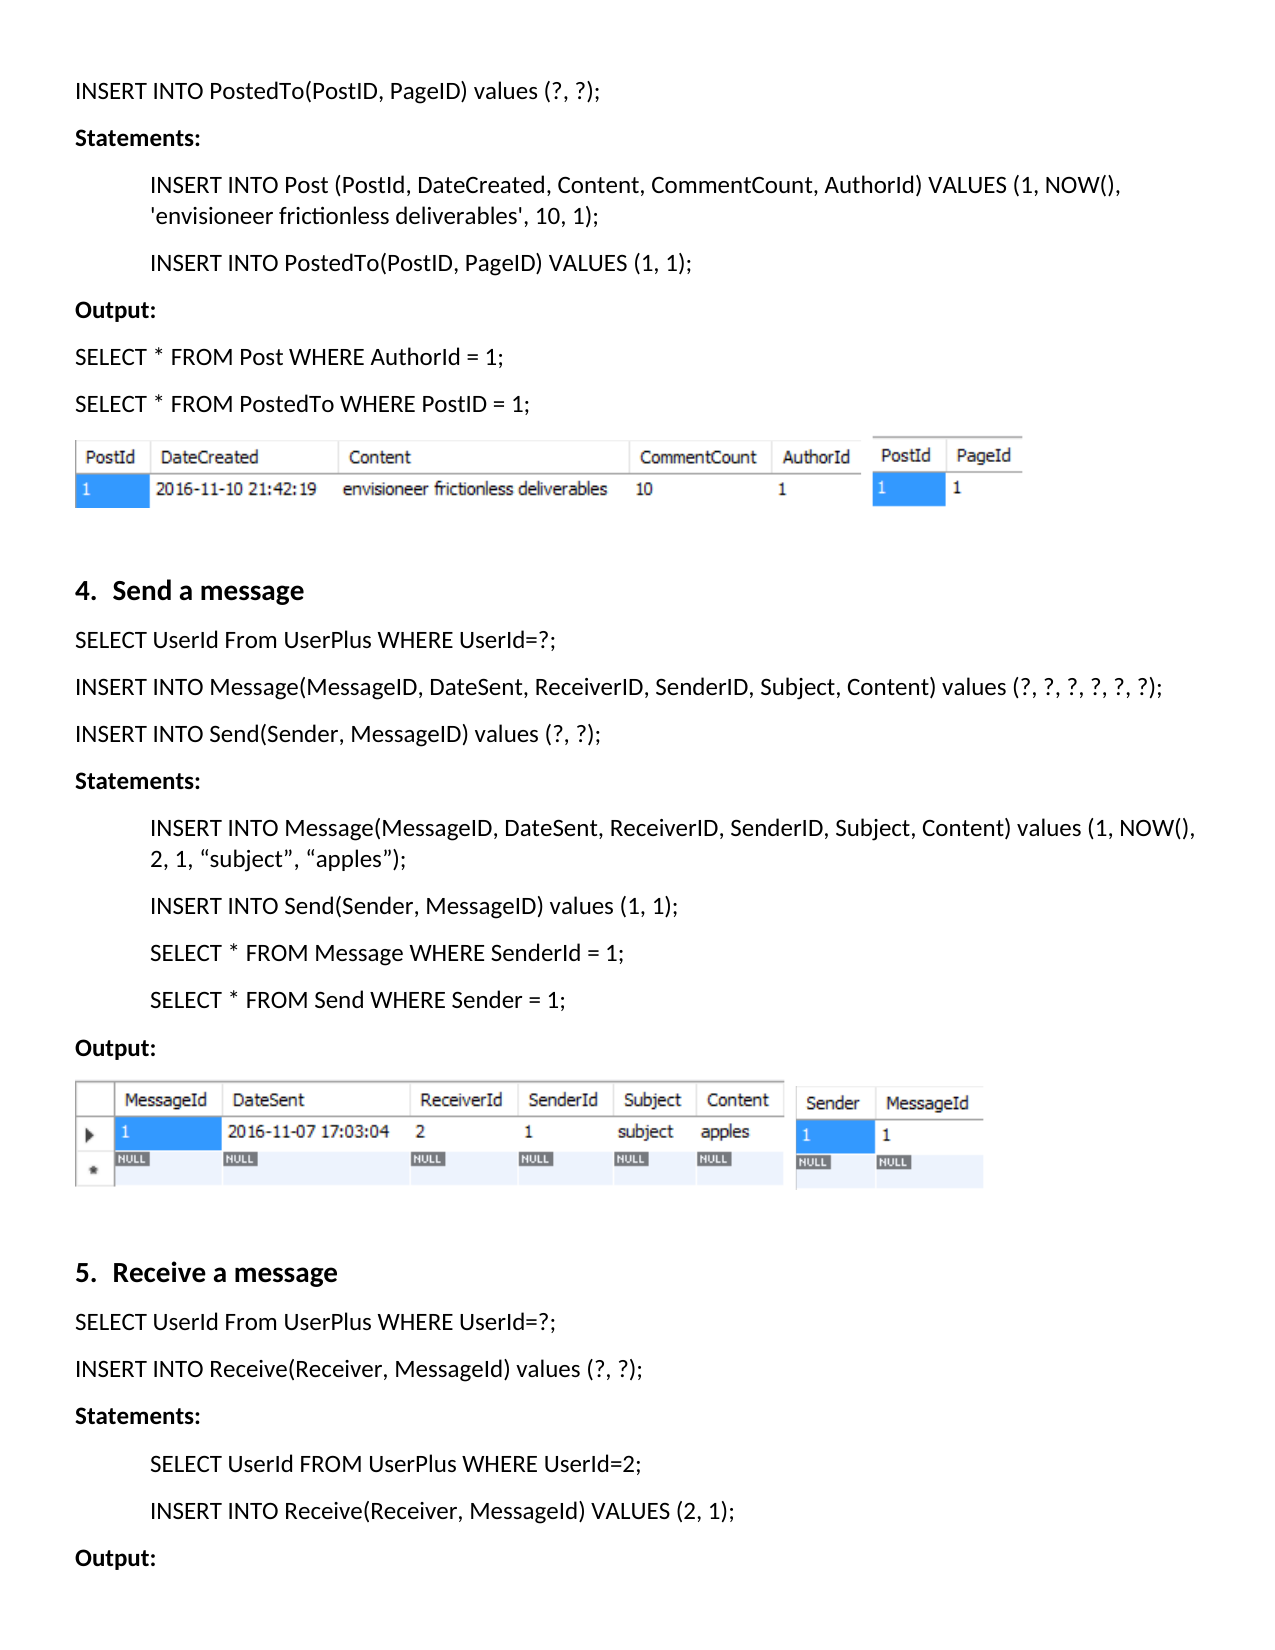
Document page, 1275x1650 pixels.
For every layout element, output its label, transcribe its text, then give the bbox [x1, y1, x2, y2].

text SELECT * FROM PostedTo WHERE PostID = 1; [75, 389, 1200, 419]
text INSERT INTO Receive(Receiver, MessageId) values (?, ?); [75, 1353, 1200, 1384]
text INSERT INTO PostedTo(PostID, PageID) VALUES (1, 1); [150, 247, 1200, 278]
list Send a message [75, 572, 1200, 607]
text SELECT UserId FROM UserPlus WHERE UserId=2; [150, 1448, 1200, 1478]
text Output: [75, 294, 1200, 325]
text INSERT INTO Send(Sender, MessageID) values (1, 1); [150, 890, 1200, 921]
text INSERT INTO Post (PostId, DateCreated, Content, CommentCount, AuthorId) VALUES (1, NOW(), 'envisioneer frictionless deliverables', 10, 1); [150, 169, 1200, 230]
text Statements: [75, 122, 1200, 153]
text INSERT INTO PostedTo(PostID, PageID) values (?, ?); [75, 75, 1200, 106]
text Output: [75, 1542, 1200, 1573]
text SELECT * FROM Send WHERE Sender = 1; [150, 985, 1200, 1015]
text SELECT UserId From UserPlus WHERE UserId=?; [75, 624, 1200, 654]
text INSERT INTO Receive(Receiver, MessageId) VALUES (2, 1); [150, 1495, 1200, 1525]
text Statements: [75, 1401, 1200, 1431]
text SELECT UserId From UserPlus WHERE UserId=?; [75, 1306, 1200, 1337]
text Statements: [75, 765, 1200, 796]
text INSERT INTO Send(Sender, MessageID) values (?, ?); [75, 718, 1200, 749]
text SELECT * FROM Post WHERE AuthorId = 1; [75, 341, 1200, 372]
text SELECT * FROM Message WHERE SenderId = 1; [150, 937, 1200, 968]
text Output: [75, 1032, 1200, 1062]
text INSERT INTO Message(MessageID, DateSent, ReceiverID, SenderID, Subject, Content) values (?, ?, ?, ?, ?, ?); [75, 671, 1200, 702]
list Receive a message [75, 1254, 1200, 1289]
text INSERT INTO Message(MessageID, DateSent, ReceiverID, SenderID, Subject, Content) values (1, NOW(), 2, 1, “subject”, “apples”); [150, 813, 1200, 874]
